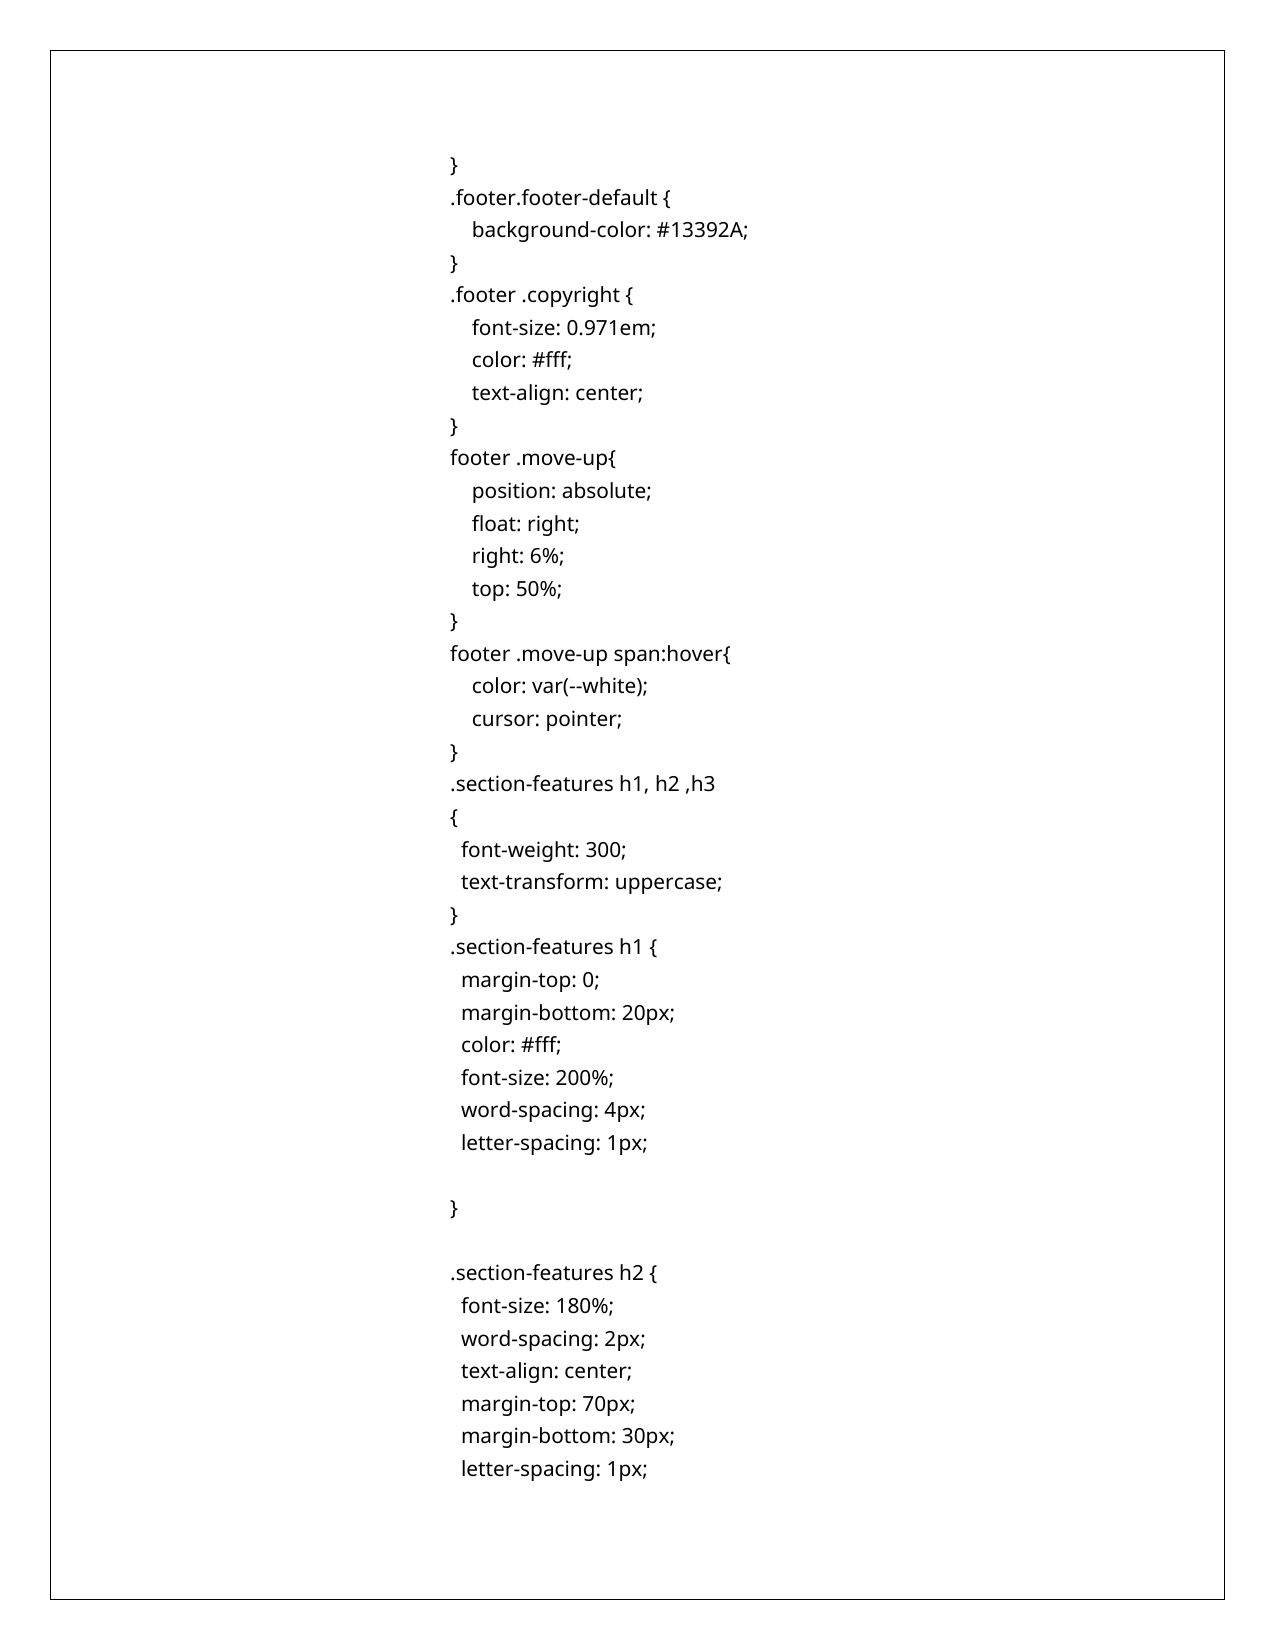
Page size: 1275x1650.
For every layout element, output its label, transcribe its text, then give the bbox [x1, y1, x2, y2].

list word-spacing: 4px; [450, 1096, 1125, 1124]
list text-align: center; [450, 1356, 1125, 1385]
list margin-bottom: 20px; [450, 998, 1125, 1026]
list cursor: pointer; [450, 704, 1125, 733]
list right: 6%; [450, 541, 1125, 570]
list .section-features h1 { [450, 932, 1125, 961]
list text-transform: uppercase; [450, 867, 1125, 896]
list font-size: 0.971em; [450, 313, 1125, 341]
list letter-spacing: 1px; [450, 1128, 1125, 1157]
list background-color: #13392A; [450, 215, 1125, 244]
list margin-top: 70px; [450, 1389, 1125, 1417]
list } [450, 411, 1125, 439]
list position: absolute; [450, 476, 1125, 504]
list .section-features h1, h2 ,h3 [450, 769, 1125, 798]
list footer .move-up span:hover{ [450, 639, 1125, 667]
list margin-top: 0; [450, 965, 1125, 993]
list } [450, 737, 1125, 765]
list } [450, 248, 1125, 276]
list { [450, 802, 1125, 831]
list margin-bottom: 30px; [450, 1422, 1125, 1450]
list color: #fff; [450, 1030, 1125, 1059]
list } [450, 1193, 1125, 1222]
list float: right; [450, 509, 1125, 537]
list .footer.footer-default { [450, 183, 1125, 211]
list letter-spacing: 1px; [450, 1454, 1125, 1483]
list font-size: 180%; [450, 1291, 1125, 1319]
list color: #fff; [450, 346, 1125, 374]
list } [450, 150, 1125, 178]
list } [450, 606, 1125, 635]
list font-weight: 300; [450, 835, 1125, 863]
list .section-features h2 { [450, 1258, 1125, 1287]
list .footer .copyright { [450, 280, 1125, 309]
list color: var(--white); [450, 672, 1125, 700]
list top: 50%; [450, 574, 1125, 602]
list font-size: 200%; [450, 1063, 1125, 1091]
list } [450, 900, 1125, 928]
list footer .move-up{ [450, 443, 1125, 472]
list word-spacing: 2px; [450, 1324, 1125, 1352]
list text-align: center; [450, 378, 1125, 407]
